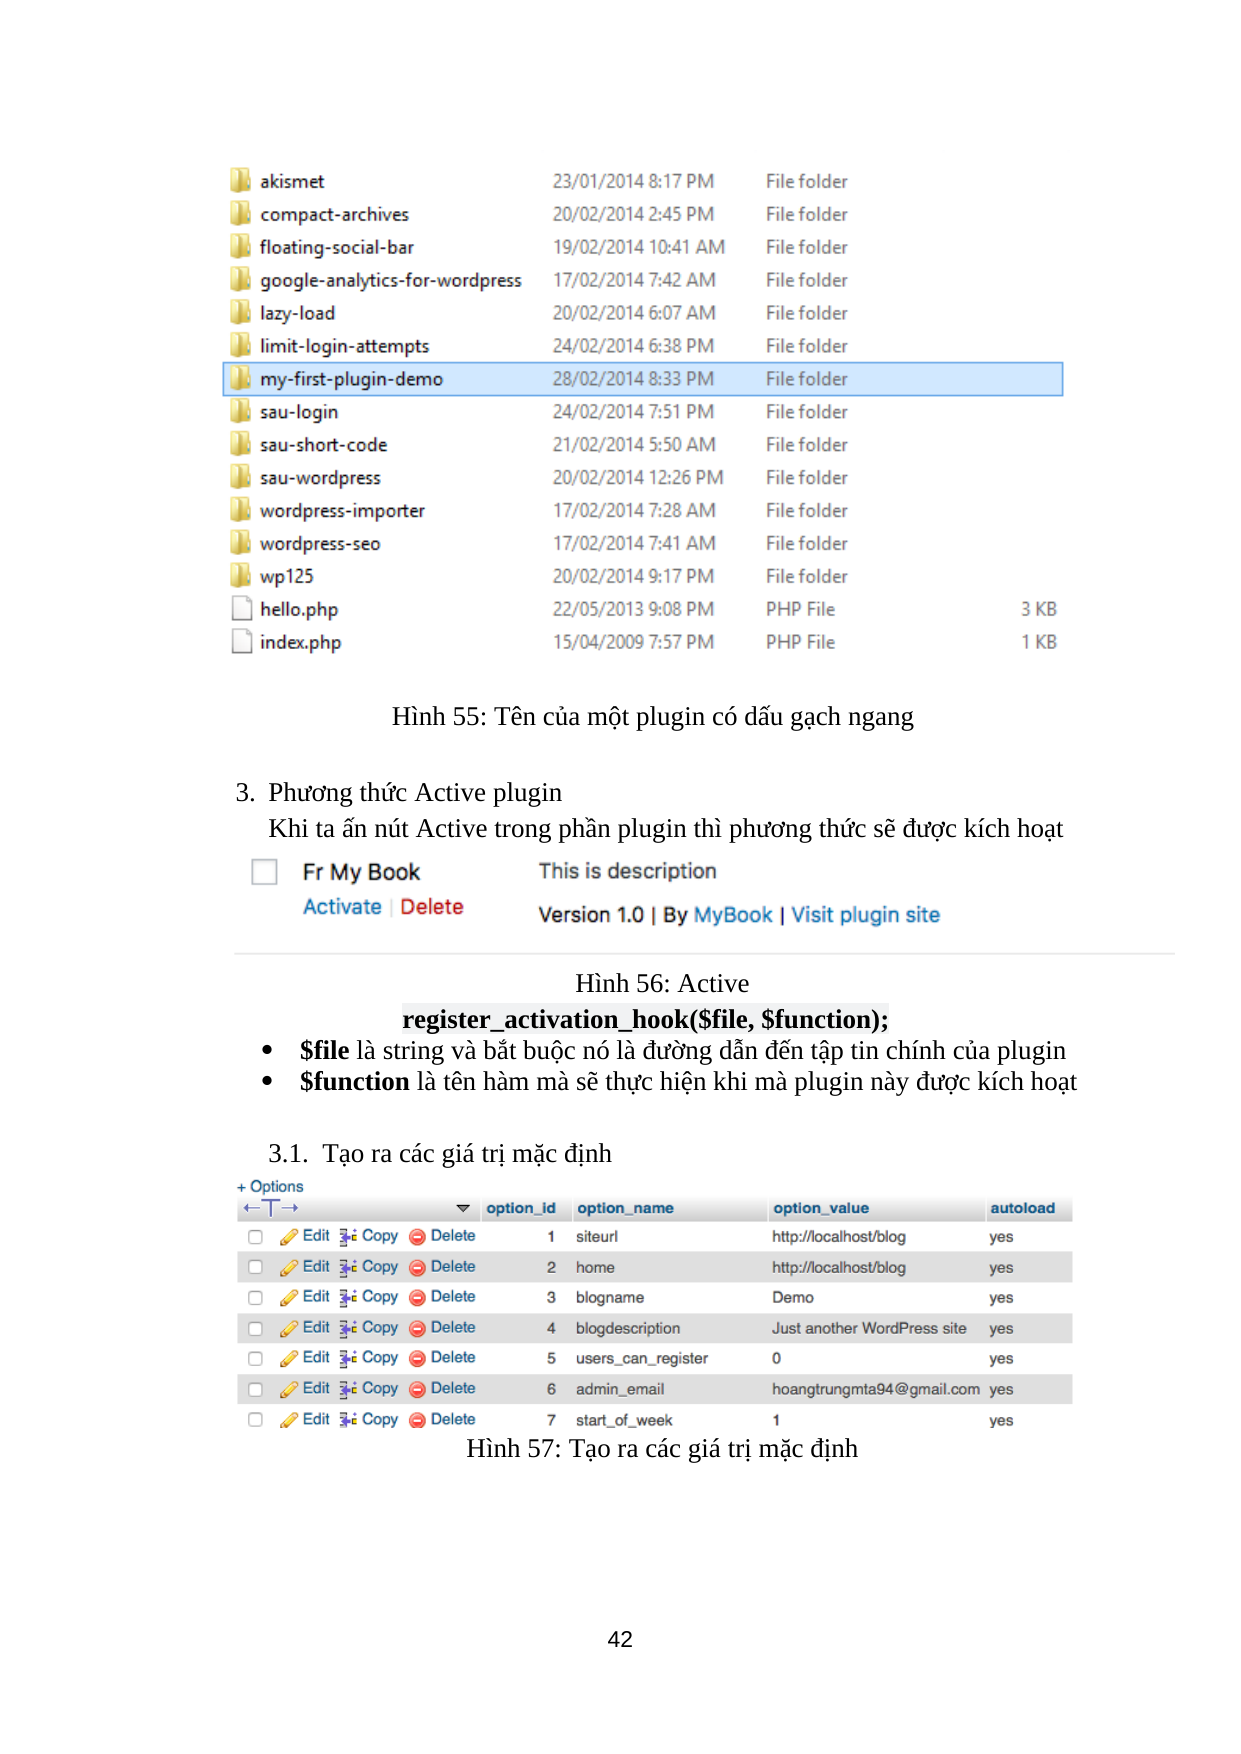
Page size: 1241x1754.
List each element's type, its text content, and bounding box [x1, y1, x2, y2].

list Hình 55: Tên của một plugin có dấu gạch ngang [216, 700, 1090, 731]
picture [234, 843, 1175, 963]
list $function là tên hàm mà sẽ thực hiện khi mà plugin này được kích hoạt [262, 1066, 1090, 1097]
list Phương thức Active plugin [235, 771, 1090, 807]
list $file là string và bắt buộc nó là đường dẫn đến tập tin chính của plugin [262, 1034, 1090, 1066]
list Hình 56: Active [234, 963, 1090, 998]
list register_activation_hook($file, $function); [234, 998, 1090, 1034]
list 3.1. Tạo ra các giá trị mặc định [268, 1133, 1090, 1168]
picture [215, 150, 1106, 696]
list Hình 57: Tạo ra các giá trị mặc định [234, 1428, 1090, 1464]
picture [234, 1168, 1175, 1428]
list Khi ta ấn nút Active trong phần plugin thì phương thức sẽ được kích hoạt [268, 807, 1090, 843]
